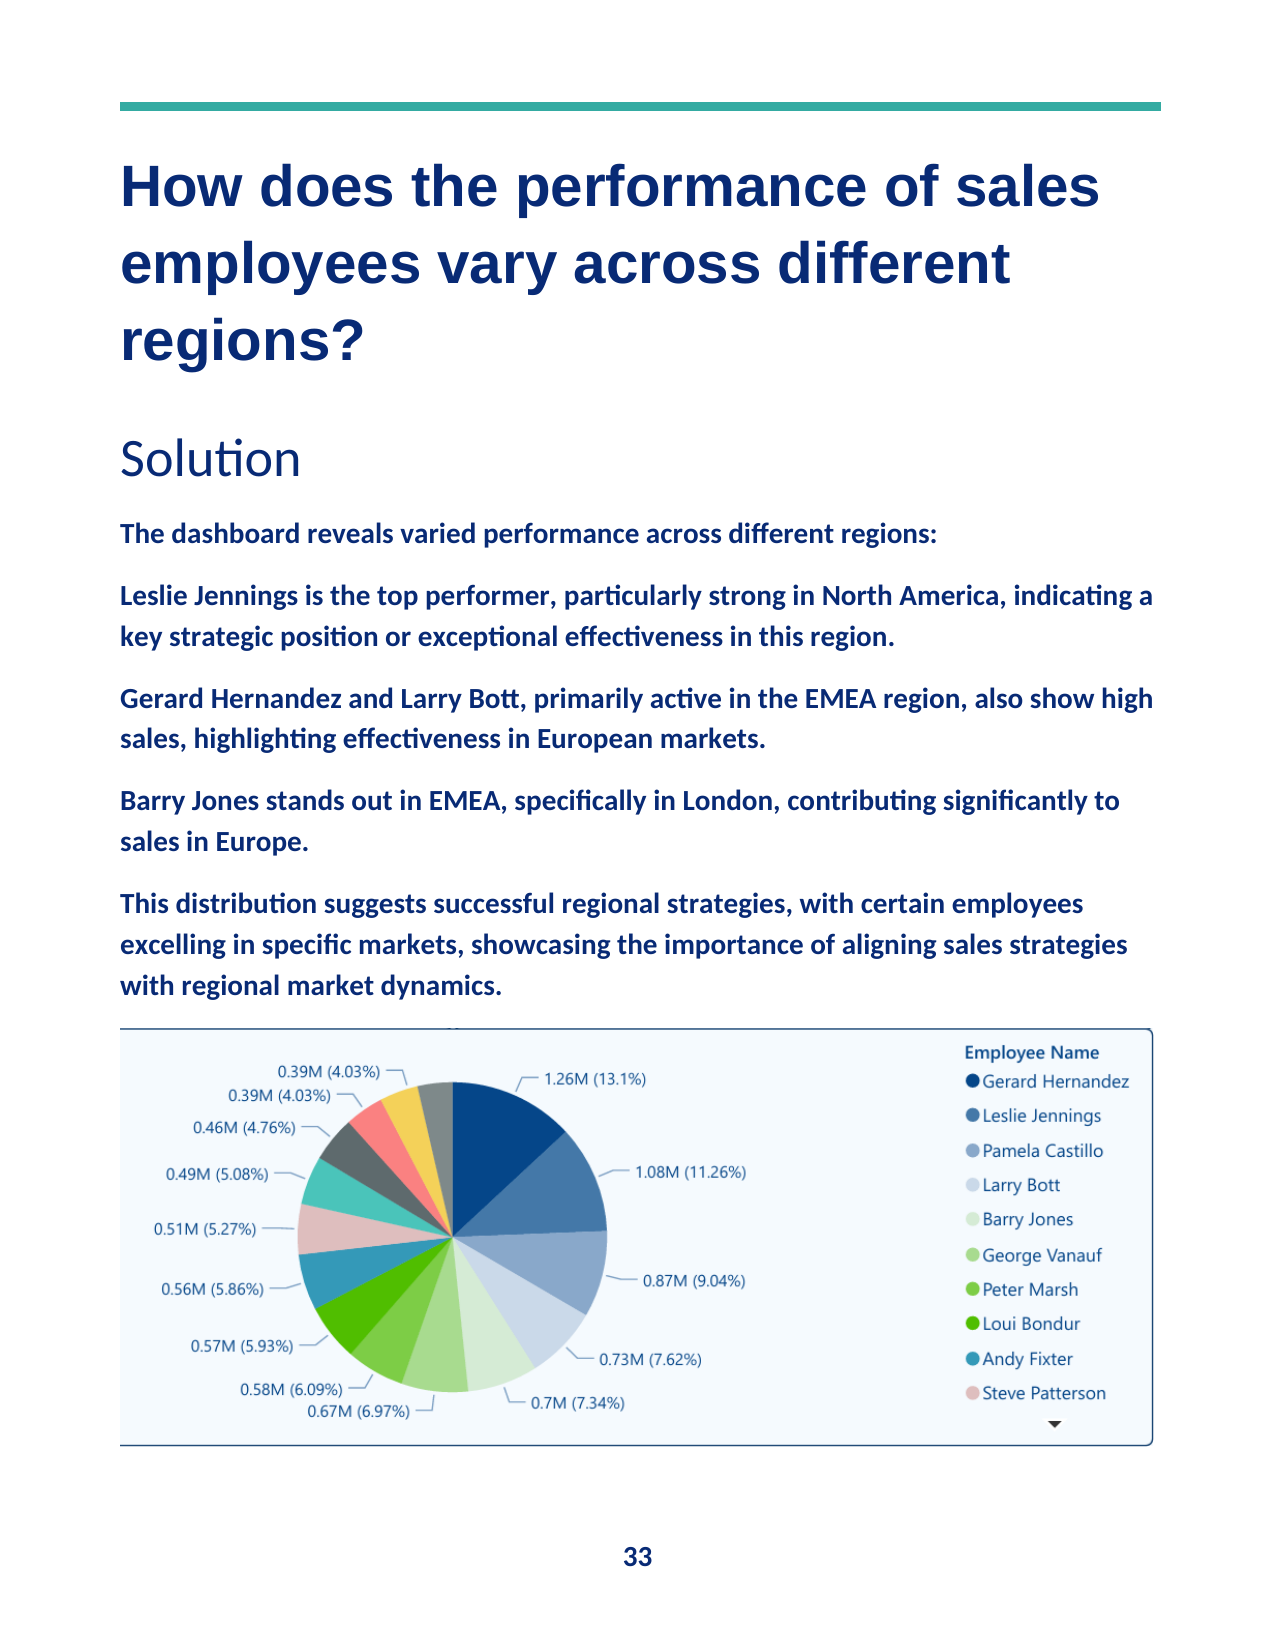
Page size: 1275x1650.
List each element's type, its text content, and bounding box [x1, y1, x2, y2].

text This distribution suggests successful regional strategies, with certain employees excelling in specific markets, showcasing the importance of aligning sales strategies with regional market dynamics. [120, 885, 1155, 1003]
text Gerard Hernandez and Larry Bott, primarily active in the EMEA region, also show high sales, highlighting effectiveness in European markets. [120, 680, 1155, 756]
text Leslie Jennings is the top performer, particularly strong in North America, indicating a key strategic position or exceptional effectiveness in this region. [120, 577, 1155, 653]
subtitle Solution [120, 424, 1155, 490]
text How does the performance of sales employees vary across different regions? [120, 152, 1155, 373]
text The dashboard reveals varied performance across different regions: [120, 515, 1155, 551]
text Barry Jones stands out in EMEA, specifically in London, contributing significantly to sales in Europe. [120, 782, 1155, 859]
picture [120, 1028, 1155, 1448]
